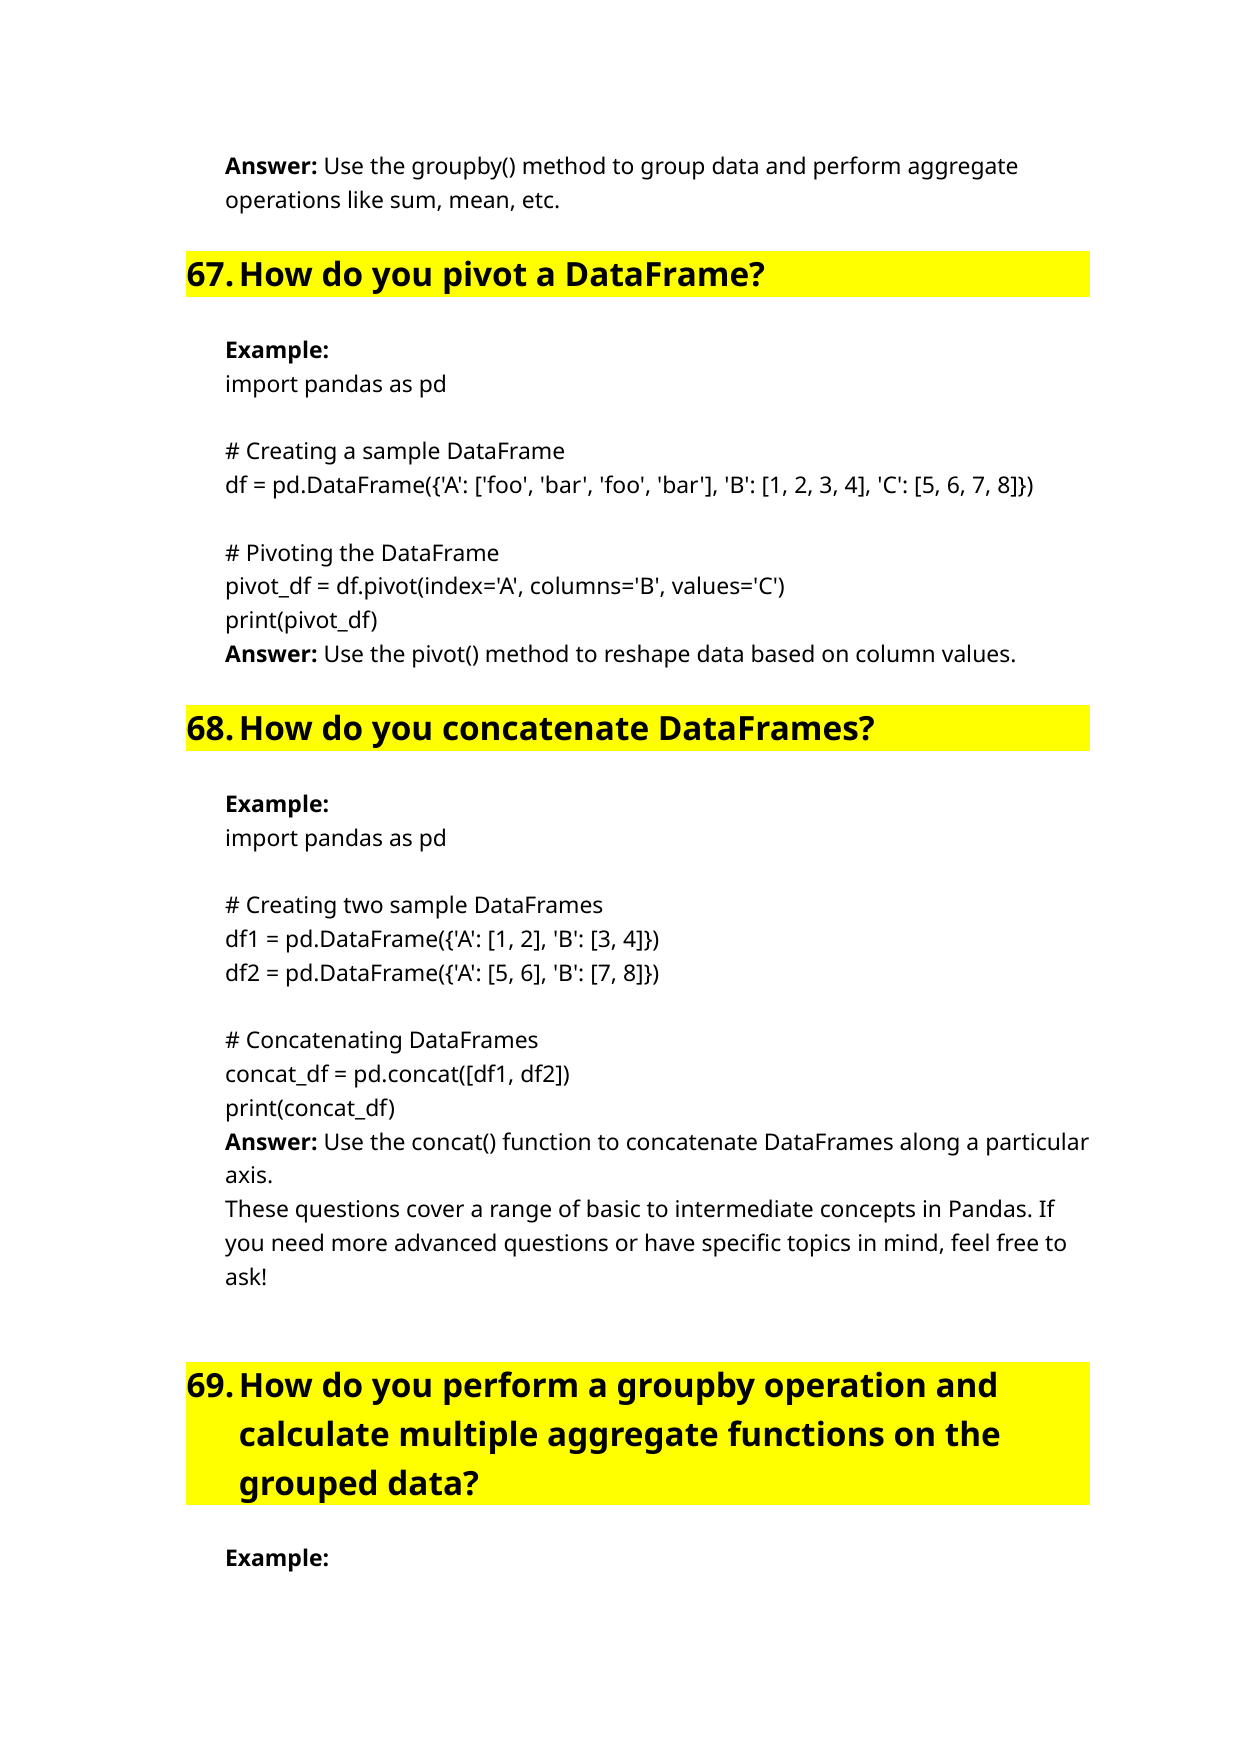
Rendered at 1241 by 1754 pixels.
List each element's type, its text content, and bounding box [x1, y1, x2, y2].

list Example: [225, 1542, 1090, 1573]
list pivot_df = df.pivot(index='A', columns='B', values='C') [225, 570, 1090, 601]
list print(concat_df) [225, 1092, 1090, 1123]
list How do you concatenate DataFrames? [186, 705, 1090, 751]
list df1 = pd.DataFrame({'A': [1, 2], 'B': [3, 4]}) [225, 923, 1090, 954]
list Example: [225, 334, 1090, 365]
list Answer: Use the groupby() method to group data and perform aggregate operations like sum, mean, etc. [225, 150, 1090, 215]
list These questions cover a range of basic to intermediate concepts in Pandas. If you need more advanced questions or have specific topics in mind, feel free to ask! [225, 1193, 1090, 1292]
list # Concatenating DataFrames [225, 1024, 1090, 1055]
list import pandas as pd [225, 368, 1090, 399]
list # Creating a sample DataFrame [225, 435, 1090, 466]
list concat_df = pd.concat([df1, df2]) [225, 1058, 1090, 1089]
list Answer: Use the pivot() method to reshape data based on column values. [225, 638, 1090, 669]
list df2 = pd.DataFrame({'A': [5, 6], 'B': [7, 8]}) [225, 957, 1090, 988]
list # Creating two sample DataFrames [225, 889, 1090, 920]
list import pandas as pd [225, 822, 1090, 853]
list # Pivoting the DataFrame [225, 536, 1090, 568]
list Answer: Use the concat() function to concatenate DataFrames along a particular axis. [225, 1125, 1090, 1190]
list How do you pivot a DataFrame? [186, 251, 1090, 297]
list df = pd.DataFrame({'A': ['foo', 'bar', 'foo', 'bar'], 'B': [1, 2, 3, 4], 'C': [5, 6, 7, 8]}) [225, 469, 1090, 500]
list How do you perform a groupby operation and calculate multiple aggregate functions on the grouped data? [186, 1362, 1090, 1505]
list print(pivot_df) [225, 604, 1090, 635]
list Example: [225, 788, 1090, 819]
